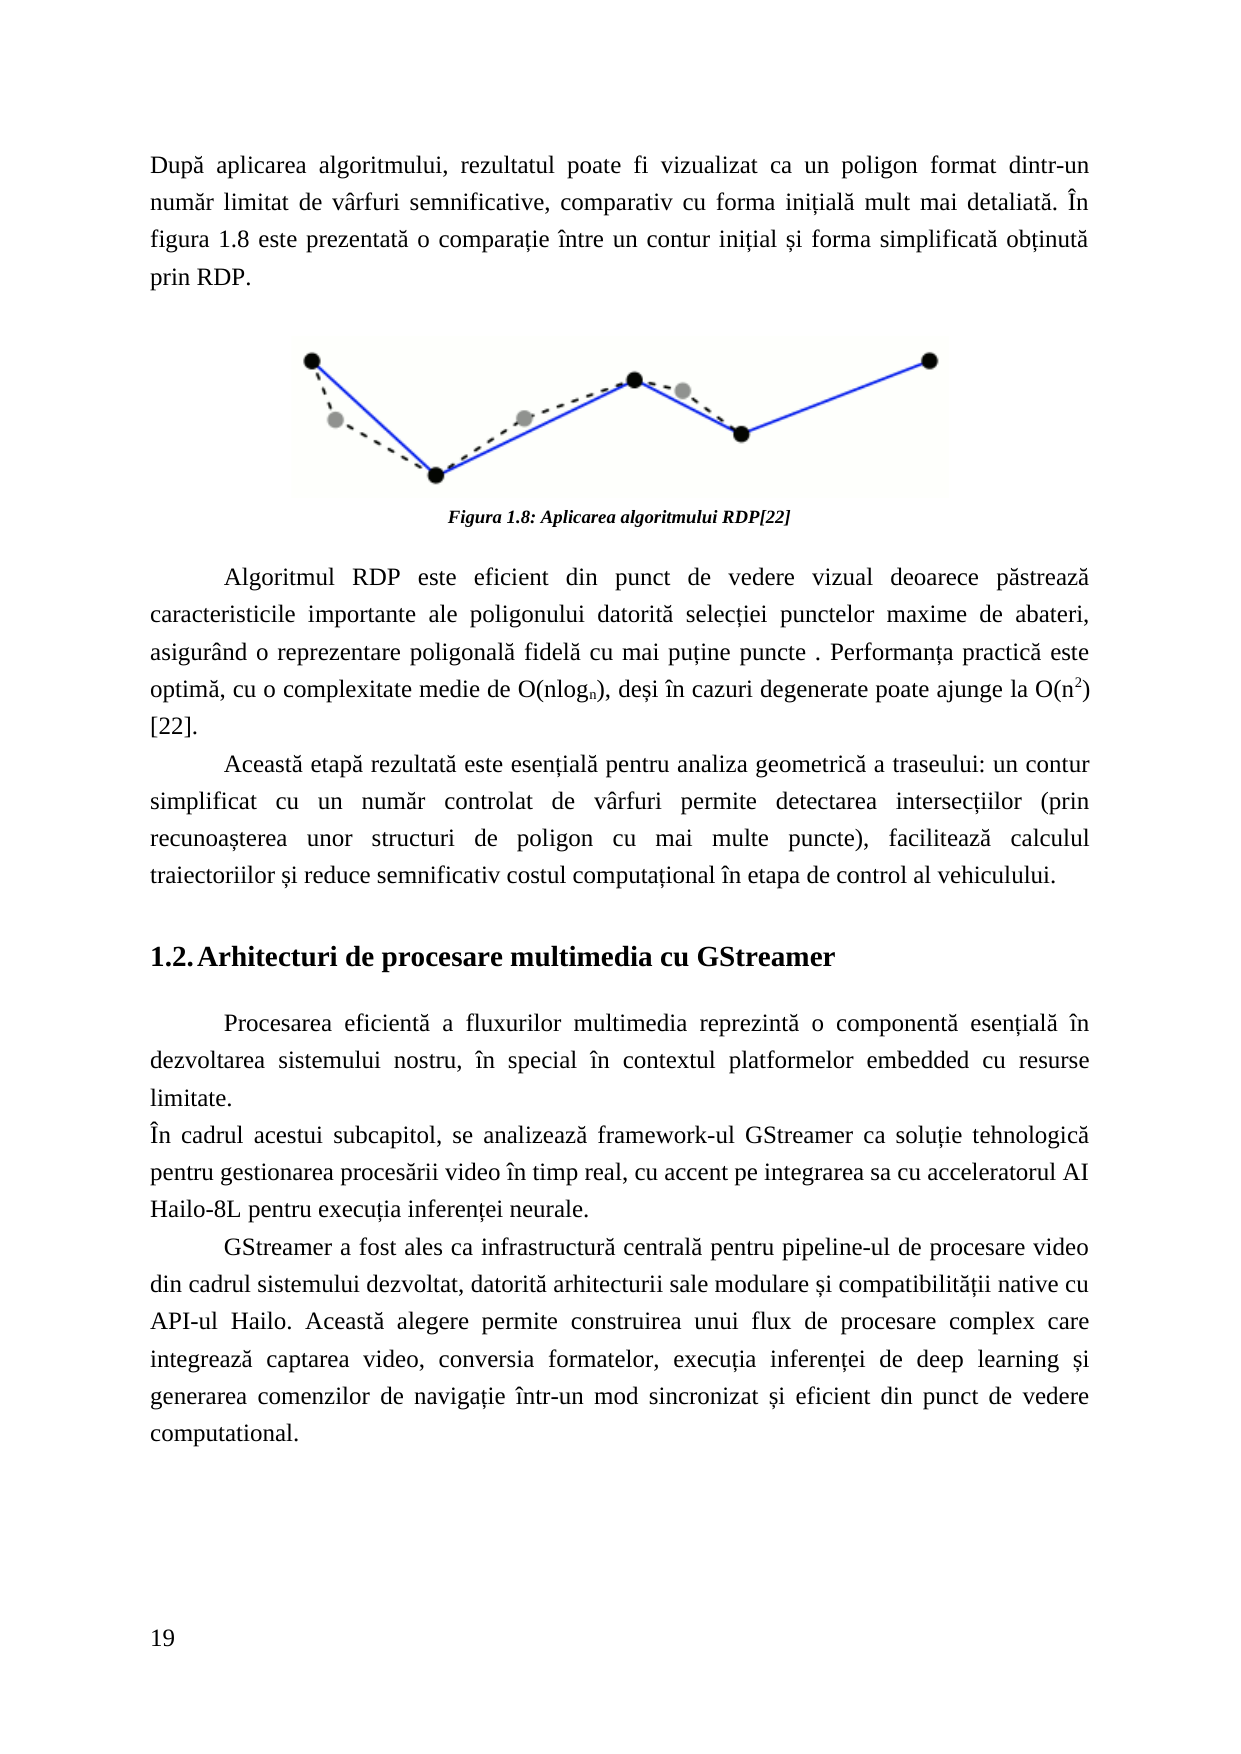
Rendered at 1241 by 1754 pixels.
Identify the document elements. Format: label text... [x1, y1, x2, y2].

text Procesarea eficientă a fluxurilor multimedia reprezintă o componentă esențială în dezvoltarea sistemului nostru, în special în contextul platformelor embedded cu resurse limitate. [150, 1008, 1090, 1111]
picture [291, 336, 949, 498]
text După aplicarea algoritmului, rezultatul poate fi vizualizat ca un poligon format dintr-un număr limitat de vârfuri semnificative, comparativ cu forma inițială mult mai detaliată. În figura 1.8 este prezentată o comparație între un contur inițial și forma simplificată obținută prin RDP. [150, 150, 1090, 291]
text Această etapă rezultată este esențială pentru analiza geometrică a traseului: un contur simplificat cu un număr controlat de vârfuri permite detectarea intersecțiilor (prin recunoașterea unor structuri de poligon cu mai multe puncte), facilitează calculul traiectoriilor și reduce semnificativ costul computațional în etapa de control al vehiculului. [150, 749, 1090, 889]
text GStreamer a fost ales ca infrastructură centrală pentru pipeline-ul de procesare video din cadrul sistemului dezvoltat, datorită arhitecturii sale modulare și compatibilității native cu API-ul Hailo. Această alegere permite construirea unui flux de procesare complex care integrează captarea video, conversia formatelor, execuția inferenței de deep learning și generarea comenzilor de navigație într-un mod sincronizat și eficient din punct de vedere computational. [150, 1232, 1090, 1447]
text Algoritmul RDP este eficient din punct de vedere vizual deoarece păstrează caracteristicile importante ale poligonului datorită selecției punctelor maxime de abateri, asigurând o reprezentare poligonală fidelă cu mai puține puncte . Performanța practică este optimă, cu o complexitate medie de O(nlogn), deși în cazuri degenerate poate ajunge la O(n2)[22]. [150, 562, 1090, 740]
subtitle Arhitecturi de procesare multimedia cu GStreamer [150, 939, 1090, 973]
text Figura 1.8: Aplicarea algoritmului RDP[22] [150, 506, 1090, 528]
text În cadrul acestui subcapitol, se analizează framework-ul GStreamer ca soluție tehnologică pentru gestionarea procesării video în timp real, cu accent pe integrarea sa cu acceleratorul AI Hailo-8L pentru execuția inferenței neurale. [150, 1120, 1090, 1223]
